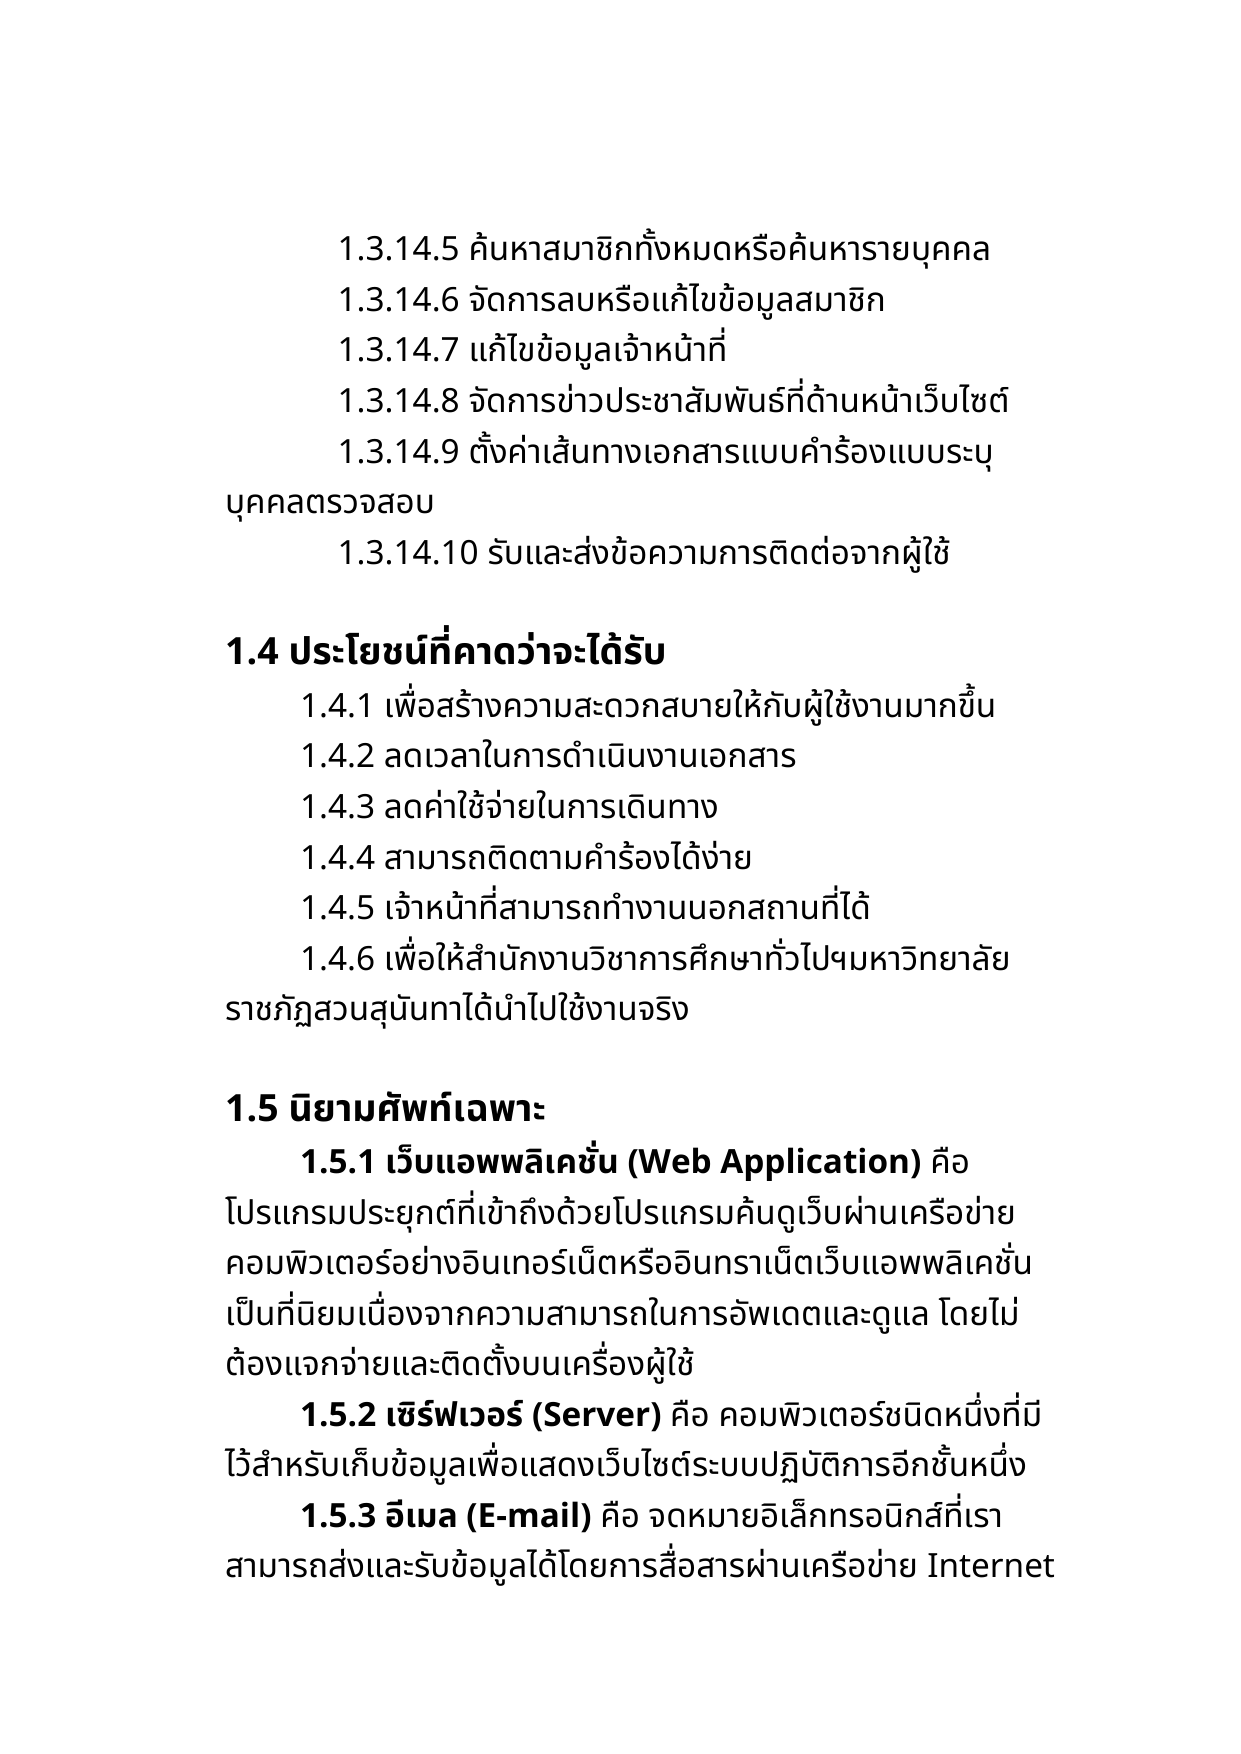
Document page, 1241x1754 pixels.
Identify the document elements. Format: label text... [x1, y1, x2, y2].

text 1.3.14.10 รับและส่งข้อความการติดต่อจากผู้ใช้ [225, 528, 1063, 579]
text 1.4 ประโยชน์ที่คาดว่าจะได้รับ [225, 624, 1063, 682]
text 1.5 นิยามศัพท์เฉพาะ [225, 1081, 1090, 1138]
text 1.3.14.7 แก้ไขข้อมูลเจ้าหน้าที่ [225, 326, 1063, 377]
text 1.4.6 เพื่อให้สำนักงานวิชาการศึกษาทั่วไปฯมหาวิทยาลัยราชภัฏสวนสุนันทาได้นำไปใช้งานจริง [225, 935, 1063, 1036]
text 1.3.14.9 ตั้งค่าเส้นทางเอกสารแบบคำร้องแบบระบุบุคคลตรวจสอบ [225, 427, 1063, 528]
text 1.4.2 ลดเวลาในการดำเนินงานเอกสาร [225, 732, 1063, 783]
text 1.3.14.6 จัดการลบหรือแก้ไขข้อมูลสมาชิก [225, 276, 1063, 326]
text 1.5.1 เว็บแอพพลิเคชั่น (Web Application) คือ โปรแกรมประยุกต์ที่เข้าถึงด้วยโปรแกรมค้นดูเว็บผ่านเครือข่ายคอมพิวเตอร์อย่างอินเทอร์เน็ตหรืออินทราเน็ตเว็บแอพพลิเคชั่นเป็นที่นิยมเนื่องจากความสามารถในการอัพเดตและดูแล โดยไม่ต้องแจกจ่ายและติดตั้งบนเครื่องผู้ใช้ [225, 1138, 1063, 1390]
text 1.4.1 เพื่อสร้างความสะดวกสบายให้กับผู้ใช้งานมากขึ้น [225, 682, 1063, 732]
text 1.4.3 ลดค่าใช้จ่ายในการเดินทาง [225, 783, 1063, 833]
text 1.4.4 สามารถติดตามคำร้องได้ง่าย [225, 833, 1063, 884]
text 1.3.14.8 จัดการข่าวประชาสัมพันธ์ที่ด้านหน้าเว็บไซต์ [225, 377, 1063, 427]
text 1.4.5 เจ้าหน้าที่สามารถทำงานนอกสถานที่ได้ [225, 884, 1063, 935]
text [225, 1491, 1063, 1593]
text 1.5.2 เซิร์ฟเวอร์ (Server) คือ คอมพิวเตอร์ชนิดหนึ่งที่มีไว้สำหรับเก็บข้อมูลเพื่อแสดงเว็บไซต์ระบบปฏิบัติการอีกชั้นหนึ่ง [225, 1390, 1063, 1491]
text 1.3.14.5 ค้นหาสมาชิกทั้งหมดหรือค้นหารายบุคคล [225, 225, 1063, 276]
